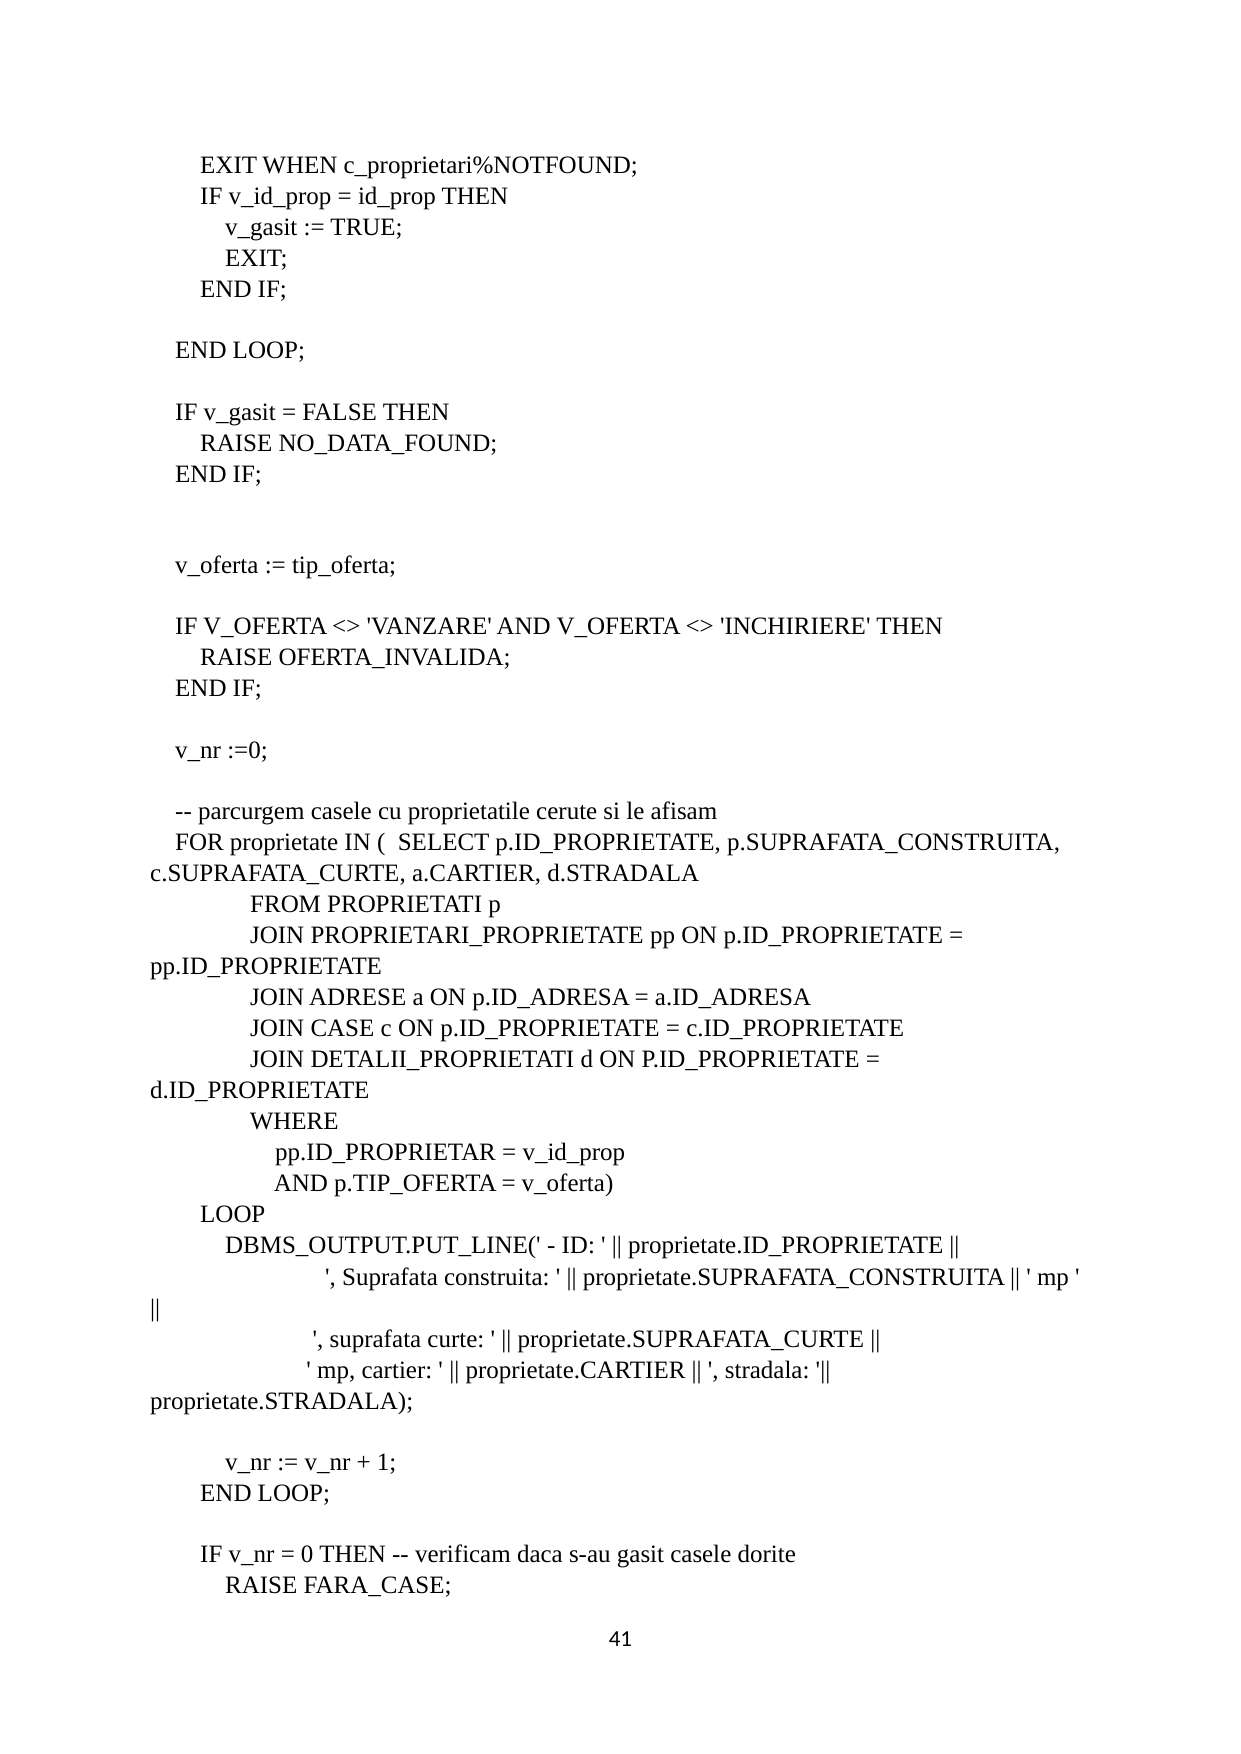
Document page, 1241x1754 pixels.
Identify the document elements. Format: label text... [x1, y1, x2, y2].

text JOIN ADRESE a ON p.ID_ADRESA = a.ID_ADRESA [150, 982, 1090, 1011]
text EXIT WHEN c_proprietari%NOTFOUND; [150, 150, 1090, 179]
text DBMS_OUTPUT.PUT_LINE(' - ID: ' || proprietate.ID_PROPRIETATE || [150, 1231, 1090, 1259]
text v_nr :=0; [150, 735, 1090, 763]
text pp.ID_PROPRIETAR = v_id_prop [150, 1137, 1090, 1166]
text IF V_OFERTA <> 'VANZARE' AND V_OFERTA <> 'INCHIRIERE' THEN [150, 611, 1090, 640]
text END LOOP; [150, 1478, 1090, 1507]
text FOR proprietate IN ( SELECT p.ID_PROPRIETATE, p.SUPRAFATA_CONSTRUITA, c.SUPRAFATA_CURTE, a.CARTIER, d.STRADALA [150, 827, 1090, 887]
text v_gasit := TRUE; [150, 212, 1090, 241]
text LOOP [150, 1199, 1090, 1228]
text IF v_id_prop = id_prop THEN [150, 181, 1090, 210]
text IF v_gasit = FALSE THEN [150, 397, 1090, 425]
text v_nr := v_nr + 1; [150, 1447, 1090, 1476]
text JOIN DETALII_PROPRIETATI d ON P.ID_PROPRIETATE = d.ID_PROPRIETATE [150, 1044, 1090, 1104]
text EXIT; [150, 243, 1090, 272]
text WHERE [150, 1106, 1090, 1135]
text ', suprafata curte: ' || proprietate.SUPRAFATA_CURTE || [150, 1324, 1090, 1352]
text IF v_nr = 0 THEN -- verificam daca s-au gasit casele dorite [150, 1539, 1090, 1568]
text END IF; [150, 459, 1090, 487]
text RAISE NO_DATA_FOUND; [150, 428, 1090, 456]
text JOIN PROPRIETARI_PROPRIETATE pp ON p.ID_PROPRIETATE = pp.ID_PROPRIETATE [150, 920, 1090, 980]
text JOIN CASE c ON p.ID_PROPRIETATE = c.ID_PROPRIETATE [150, 1013, 1090, 1042]
text END IF; [150, 274, 1090, 303]
text AND p.TIP_OFERTA = v_oferta) [150, 1168, 1090, 1197]
text END LOOP; [150, 335, 1090, 364]
text ' mp, cartier: ' || proprietate.CARTIER || ', stradala: '|| proprietate.STRADALA); [150, 1355, 1090, 1414]
text v_oferta := tip_oferta; [150, 550, 1090, 579]
text RAISE FARA_CASE; [150, 1570, 1090, 1599]
text RAISE OFERTA_INVALIDA; [150, 642, 1090, 671]
text -- parcurgem casele cu proprietatile cerute si le afisam [150, 796, 1090, 825]
text END IF; [150, 673, 1090, 702]
text FROM PROPRIETATI p [150, 889, 1090, 918]
text ', Suprafata construita: ' || proprietate.SUPRAFATA_CONSTRUITA || ' mp ' || [150, 1262, 1090, 1321]
